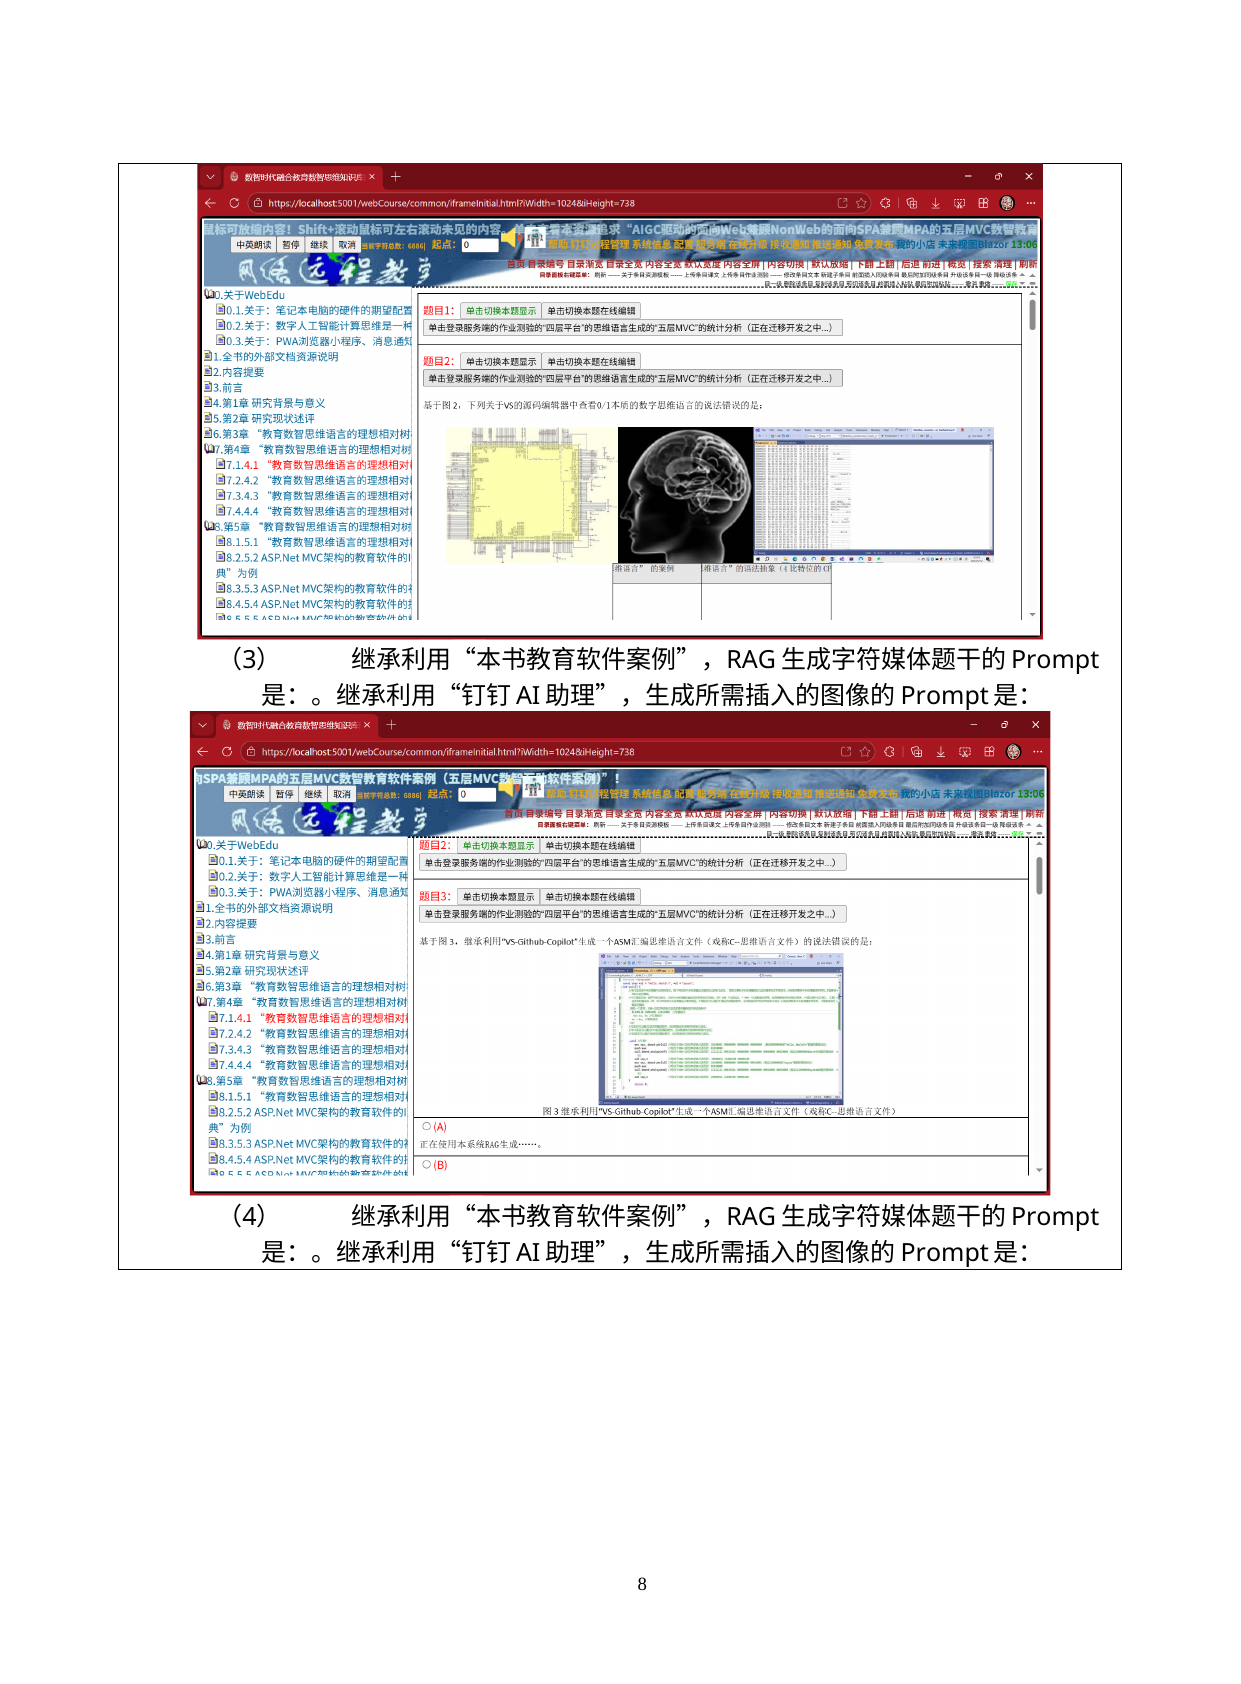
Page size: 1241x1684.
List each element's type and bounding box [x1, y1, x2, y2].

table_cell [119, 164, 1121, 1268]
picture [197, 163, 1043, 640]
picture [189, 711, 1051, 1196]
